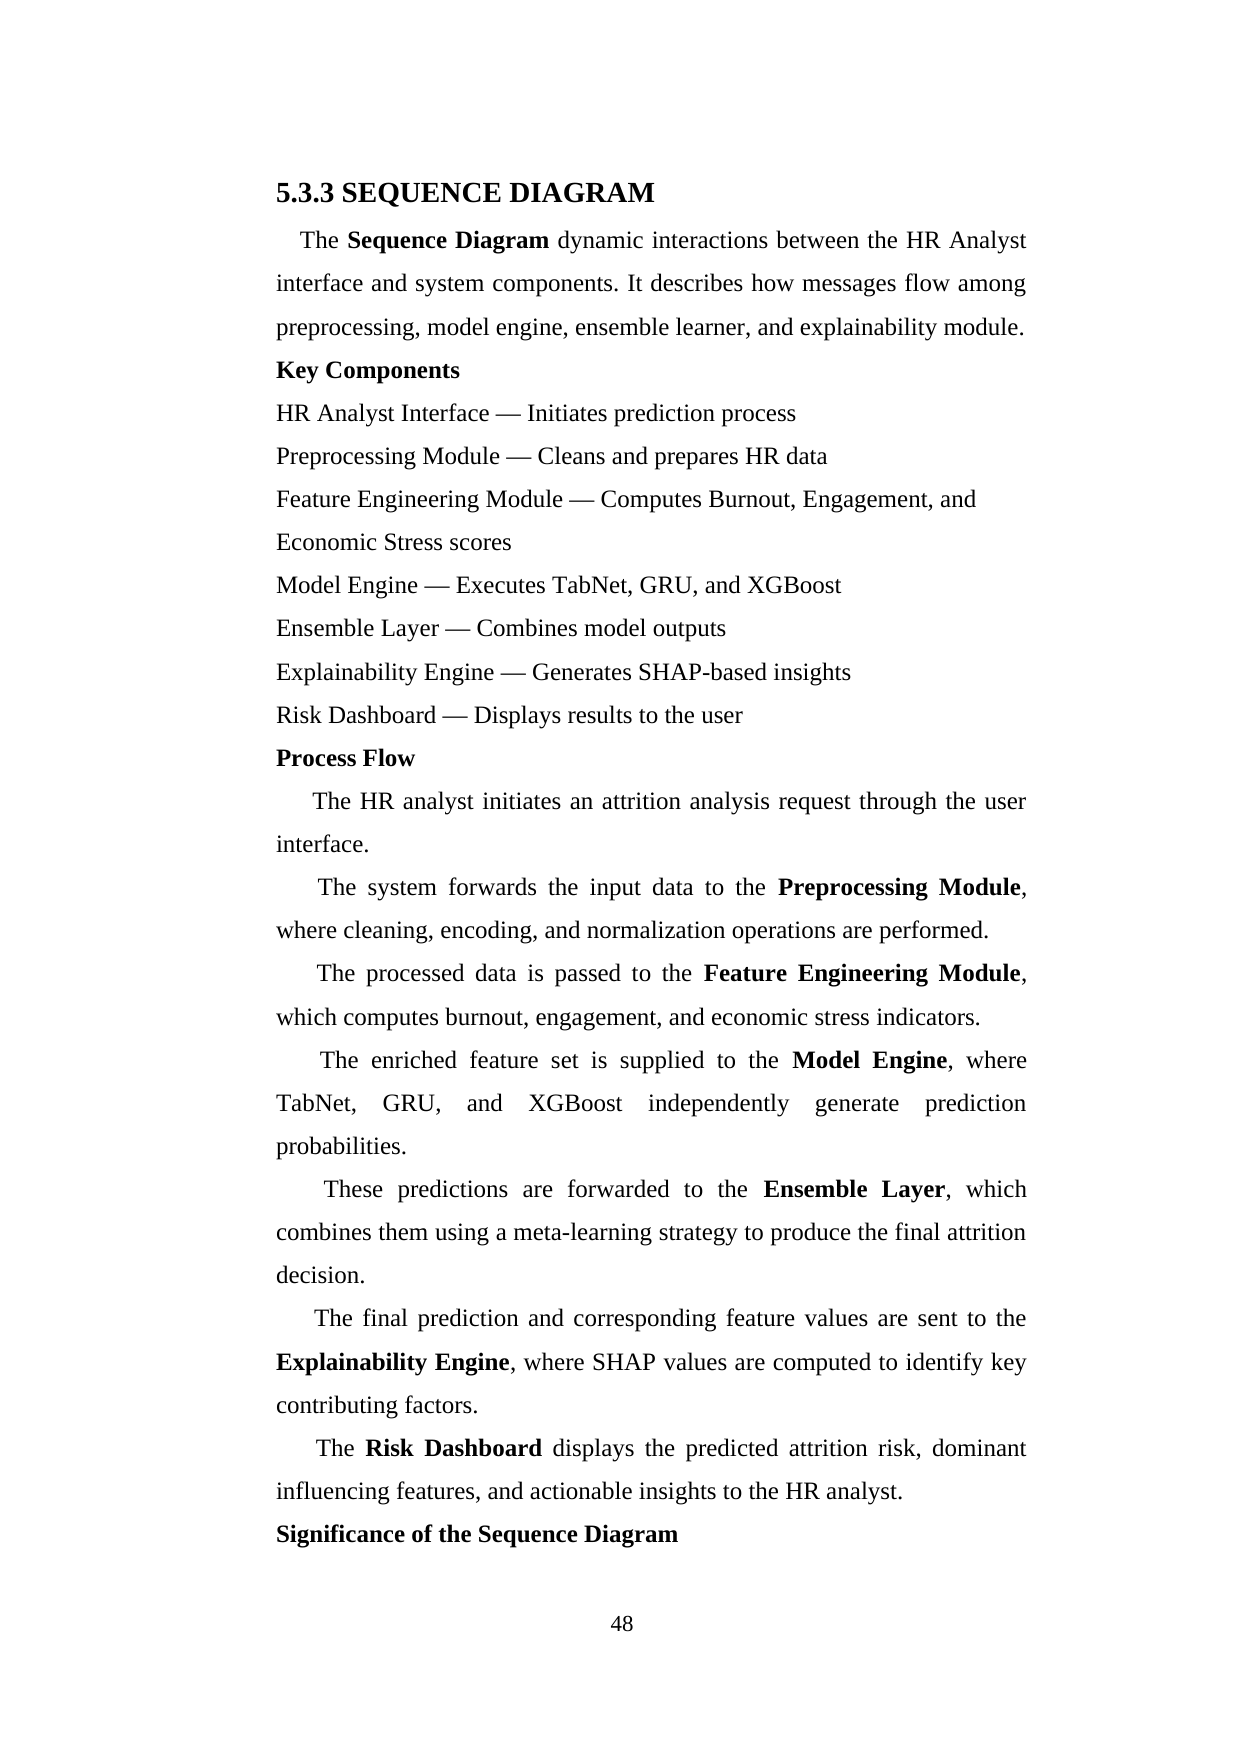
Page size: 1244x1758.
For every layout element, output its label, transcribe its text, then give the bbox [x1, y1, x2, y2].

text  The enriched feature set is supplied to the Model Engine, where TabNet, GRU, and XGBoost independently generate prediction probabilities. [276, 1045, 1027, 1160]
subtitle 5.3.3 SEQUENCE DIAGRAM [276, 175, 1027, 208]
text The Sequence Diagram dynamic interactions between the HR Analyst interface and system components. It describes how messages flow among preprocessing, model engine, ensemble learner, and explainability module. [276, 225, 1027, 340]
text  The HR analyst initiates an attrition analysis request through the user interface. [276, 786, 1027, 858]
text  The system forwards the input data to the Preprocessing Module, where cleaning, encoding, and normalization operations are performed. [276, 872, 1027, 944]
text  The final prediction and corresponding feature values are sent to the Explainability Engine, where SHAP values are computed to identify key contributing factors. [276, 1303, 1027, 1418]
text  The processed data is passed to the Feature Engineering Module, which computes burnout, engagement, and economic stress indicators. [276, 958, 1027, 1030]
text Significance of the Sequence Diagram [276, 1519, 1027, 1548]
text Process Flow [276, 743, 1027, 772]
text  These predictions are forwarded to the Ensemble Layer, which combines them using a meta-learning strategy to produce the final attrition decision. [276, 1174, 1027, 1289]
text  The Risk Dashboard displays the predicted attrition risk, dominant influencing features, and actionable insights to the HR analyst. [276, 1433, 1027, 1505]
text Key Components [276, 355, 1027, 383]
text HR Analyst Interface — Initiates prediction process Preprocessing Module — Cleans and prepares HR data Feature Engineering Module — Computes Burnout, Engagement, and Economic Stress scores Model Engine — Executes TabNet, GRU, and XGBoost Ensemble Layer — Combines model outputs Explainability Engine — Generates SHAP-based insights Risk Dashboard — Displays results to the user [276, 398, 1027, 728]
